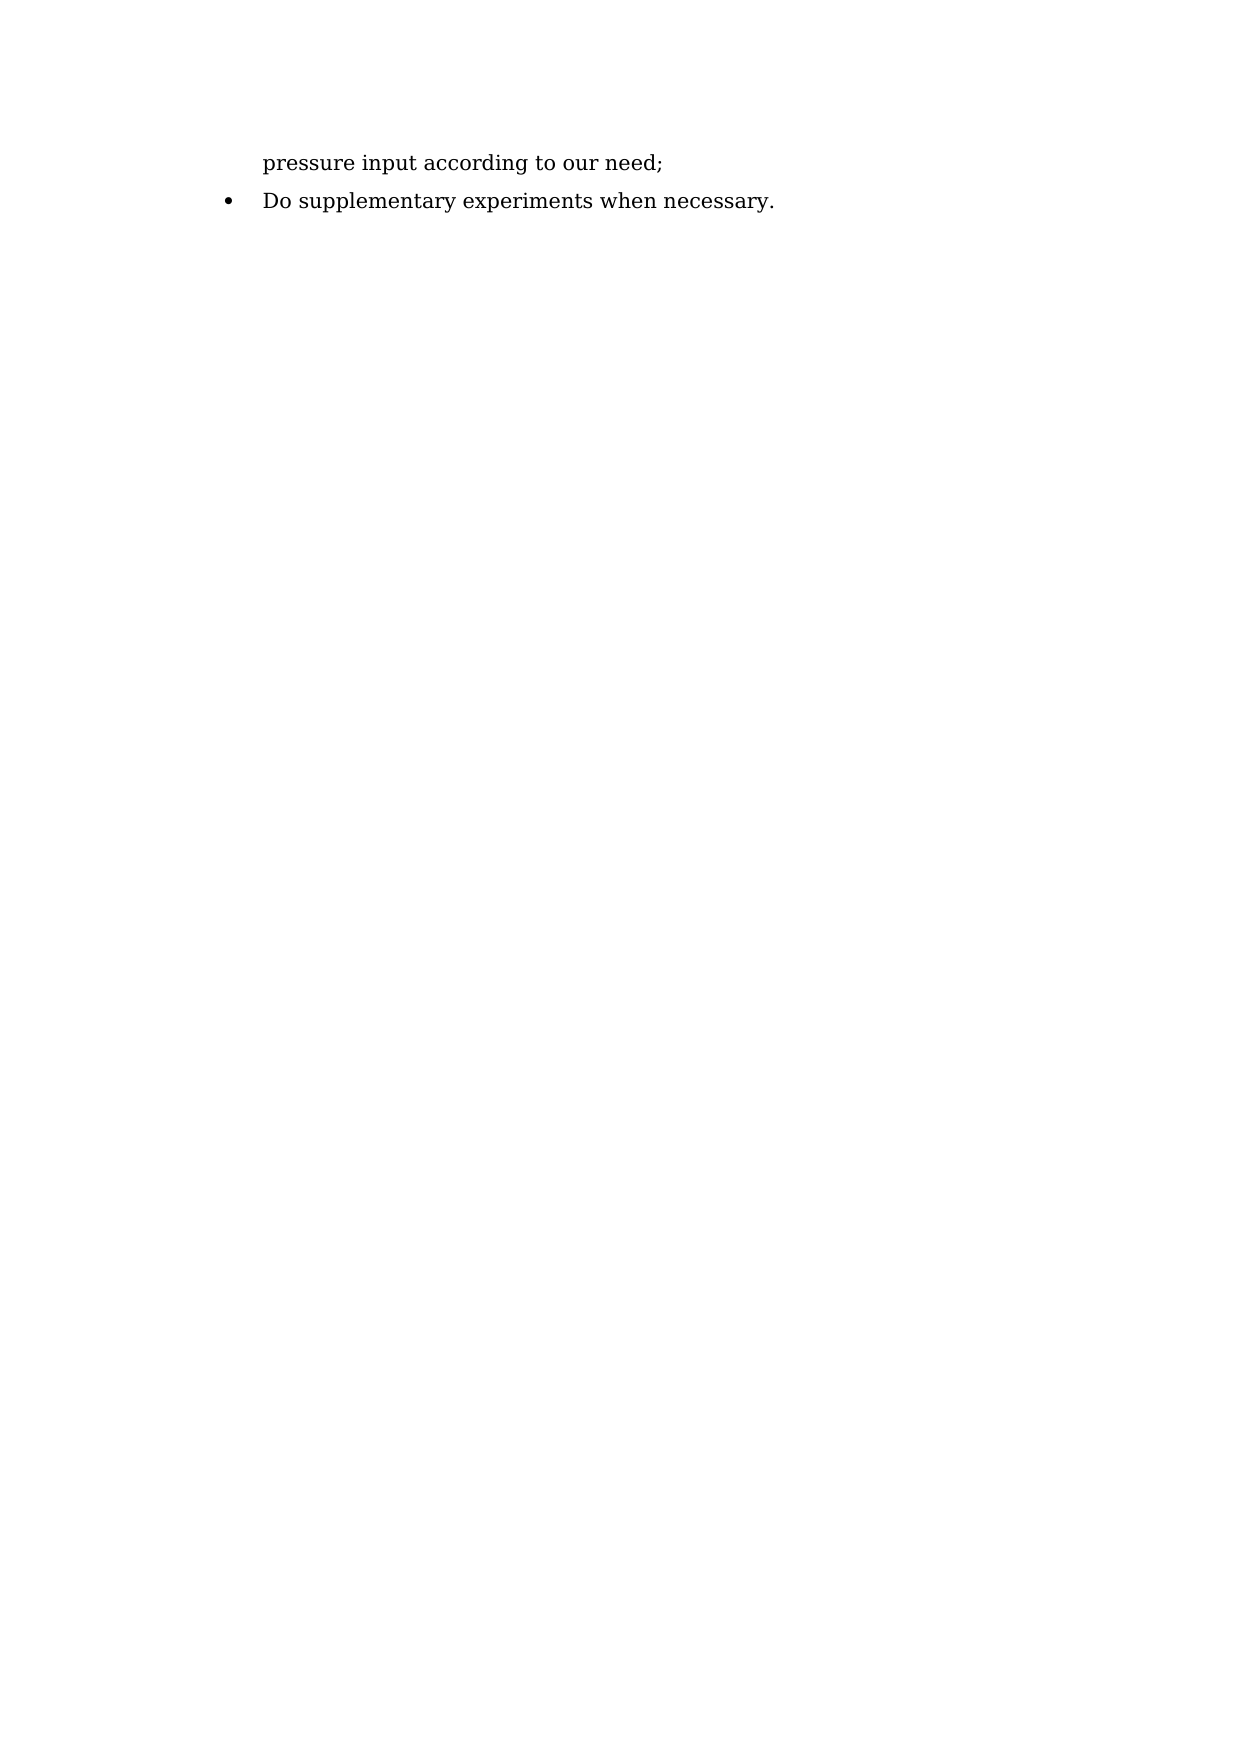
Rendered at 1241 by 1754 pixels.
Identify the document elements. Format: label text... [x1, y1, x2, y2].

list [225, 150, 1053, 175]
list Do supplementary experiments when necessary. [225, 187, 1053, 213]
